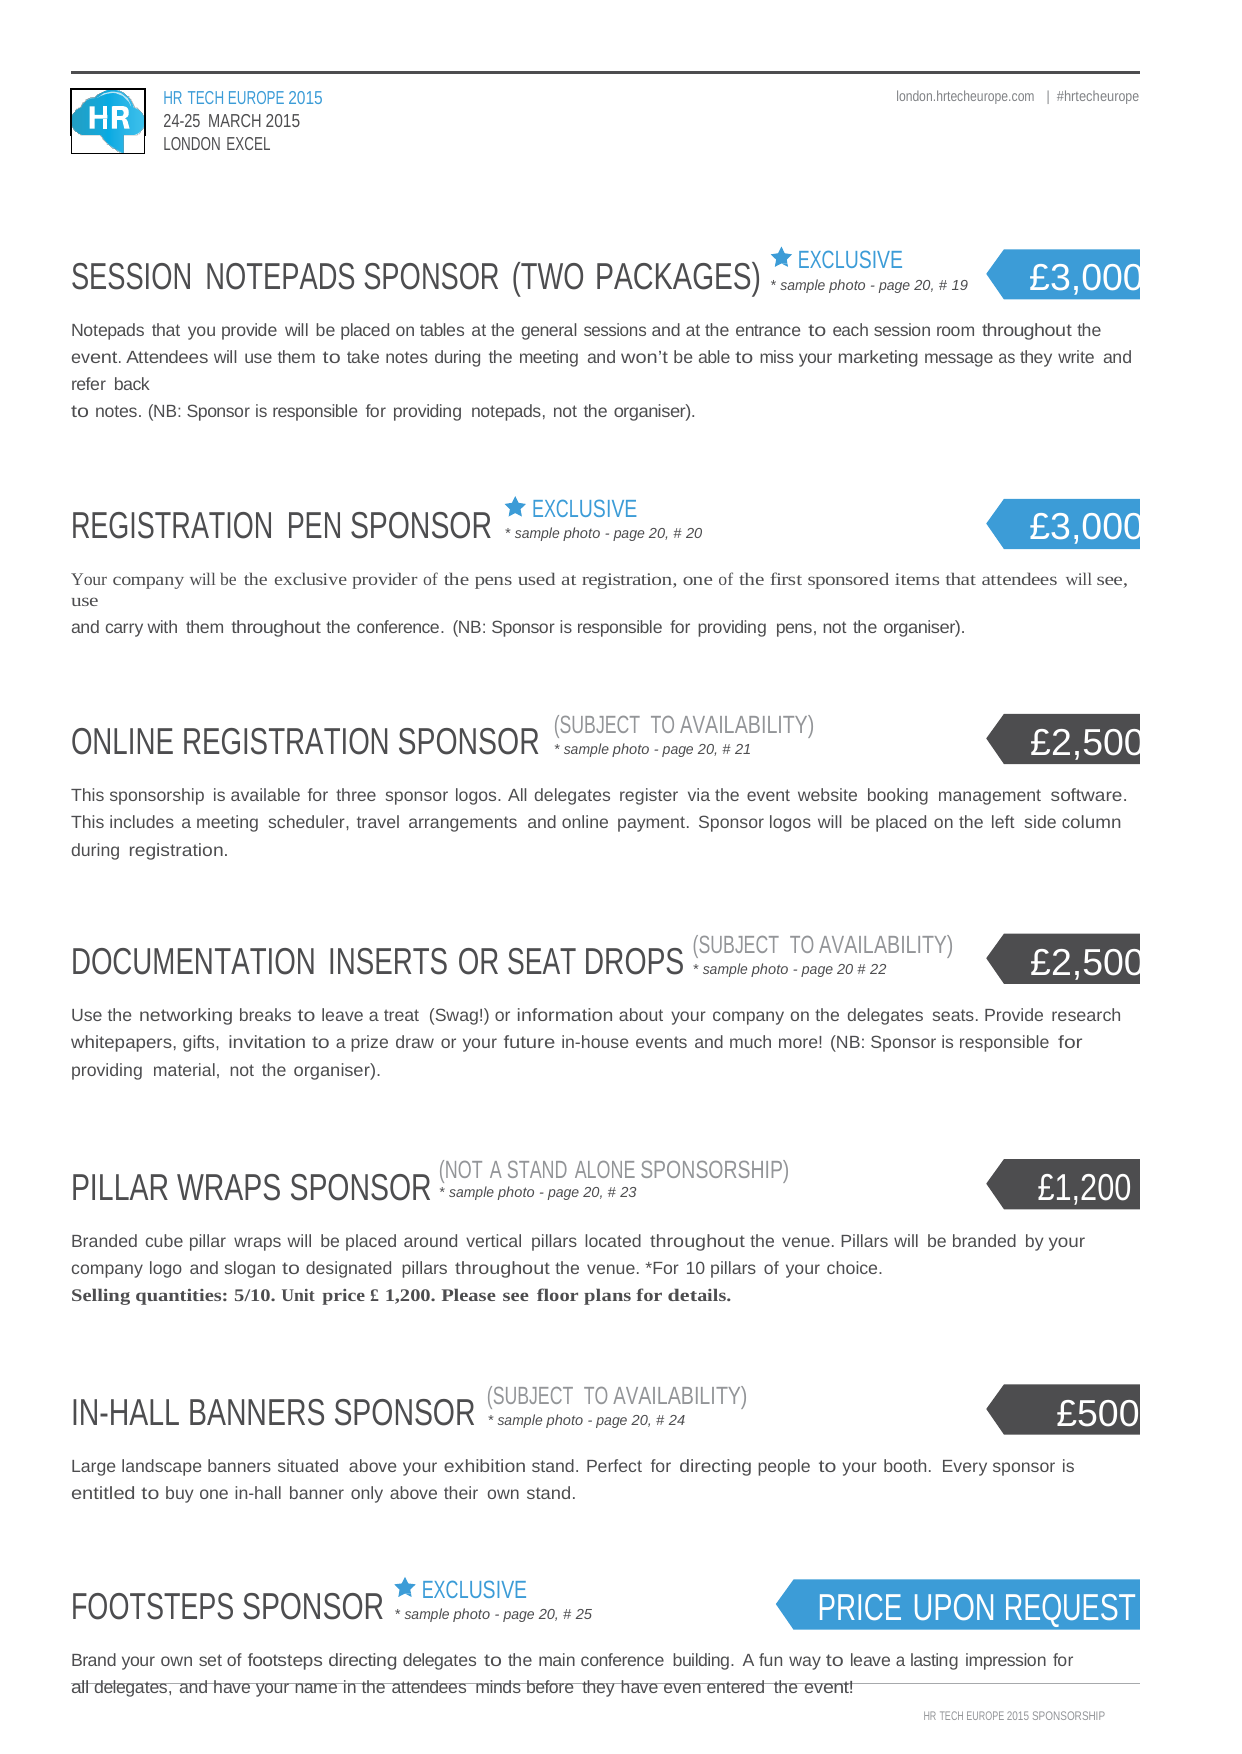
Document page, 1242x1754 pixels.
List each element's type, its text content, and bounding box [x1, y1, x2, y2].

text Large landscape banners situated above your exhibition stand. Perfect for directing people to your booth. Every sponsor is [71, 1456, 1156, 1476]
text REGISTRATION PEN SPONSOR [71, 503, 499, 546]
text £3,000 [1029, 504, 1156, 547]
text EXCLUSIVE [422, 1575, 592, 1604]
text PRICE UPON REQUEST [817, 1585, 1156, 1628]
text * sample photo - page 20, # 24 [487, 1412, 747, 1428]
text EXCLUSIVE [532, 494, 702, 523]
text (SUBJECT TO AVAILABILITY) [487, 1381, 753, 1410]
text DOCUMENTATION INSERTS OR SEAT DROPS [71, 939, 686, 982]
text £1,200 [1037, 1165, 1156, 1208]
text providing material, not the organiser). [71, 1059, 1156, 1079]
picture [72, 90, 144, 153]
text * sample photo - page 20, # 20 [504, 525, 706, 542]
text £3,000 [1029, 254, 1156, 297]
text (SUBJECT TO AVAILABILITY) [692, 930, 959, 959]
text (SUBJECT TO AVAILABILITY) [553, 710, 820, 739]
text ONLINE REGISTRATION SPONSOR [71, 719, 548, 762]
text Your company will be the exclusive provider of the pens used at registration, one of the first sponsored items that attendees will see, use [71, 569, 1156, 610]
text * sample photo - page 20 # 22 [692, 961, 953, 978]
text * sample photo - page 20, # 23 [439, 1184, 793, 1201]
text (NOT A STAND ALONE SPONSORSHIP) [439, 1155, 799, 1183]
text £2,500 [1030, 720, 1156, 763]
text FOOTSTEPS SPONSOR [71, 1584, 390, 1627]
text to notes. (NB: Sponsor is responsible for providing notepads, not the organiser). [71, 401, 1156, 421]
text * sample photo - page 20, # 21 [553, 741, 814, 757]
text Notepads that you provide will be placed on tables at the general sessions and at the entrance to each session room throughout the event. Attendees will use them to take notes during the meeting and won’t be able to miss your marketing message as they write and refer back [71, 319, 1140, 394]
text EXCLUSIVE [798, 245, 967, 274]
text * sample photo - page 20, # 25 [394, 1606, 596, 1622]
text * sample photo - page 20, # 19 [770, 277, 972, 293]
text entitled to buy one in-hall banner only above their own stand. [71, 1483, 1156, 1502]
text Brand your own set of footsteps directing delegates to the main conference building. A fun way to leave a lasting impression for all delegates, and have your name in the attendees minds before they have even entered the event! [71, 1650, 1078, 1697]
text SESSION NOTEPADS SPONSOR (TWO PACKAGES) [71, 254, 765, 297]
text £500 [1056, 1391, 1156, 1433]
text Selling quantities: 5/10. Unit price £ 1,200. Please see floor plans for details. [71, 1285, 1156, 1304]
text This sponsorship is available for three sponsor logos. All delegates register via the event website booking management software. This includes a meeting scheduler, travel arrangements and online payment. Sponsor logos will be placed on the left side column [71, 785, 1135, 833]
text Branded cube pillar wraps will be placed around vertical pillars located throughout the venue. Pillars will be branded by your company logo and slogan to designated pillars throughout the venue. *For 10 pillars of your choice. [71, 1230, 1094, 1278]
text and carry with them throughout the conference. (NB: Sponsor is responsible for providing pens, not the organiser). [71, 616, 1156, 636]
text IN-HALL BANNERS SPONSOR [71, 1390, 481, 1433]
text £2,500 [1030, 940, 1156, 983]
text during registration. [71, 839, 1156, 859]
text Use the networking breaks to leave a treat (Swag!) or information about your company on the delegates seats. Provide research whitepapers, gifts, invitation to a prize draw or your future in-house events and much more! (NB: Sponsor is responsible for [71, 1005, 1122, 1052]
